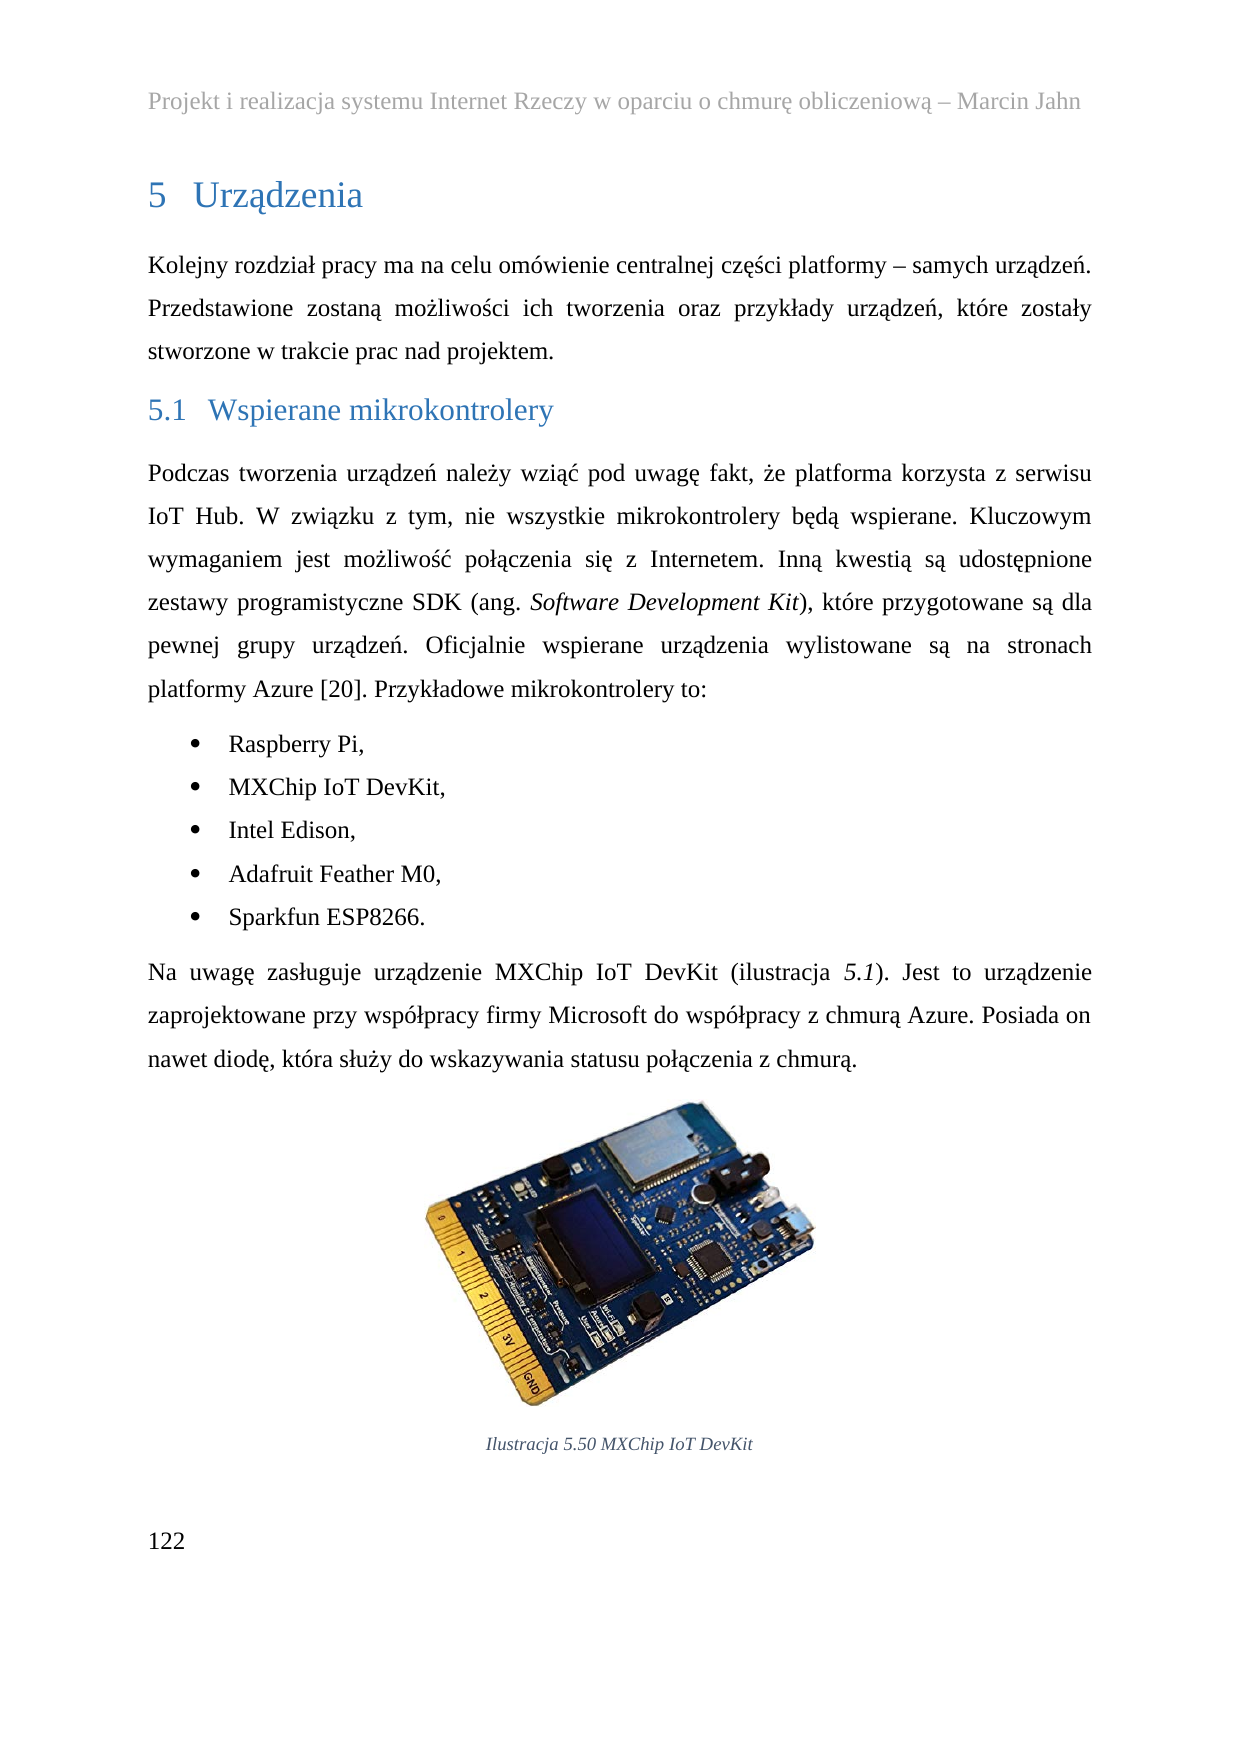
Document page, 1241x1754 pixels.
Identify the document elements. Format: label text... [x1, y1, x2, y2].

list MXChip IoT DevKit, [191, 772, 1093, 801]
list Intel Edison, [191, 816, 1093, 844]
subtitle Wspierane mikrokontrolery [148, 392, 1093, 428]
picture [424, 1099, 817, 1407]
text Podczas tworzenia urządzeń należy wziąć pod uwagę fakt, że platforma korzysta z serwisu IoT Hub. W związku z tym, nie wszystkie mikrokontrolery będą wspierane. Kluczowym wymaganiem jest możliwość połączenia się z Internetem. Inną kwestią są udostępnione zestawy programistyczne SDK (ang. Software Development Kit), które przygotowane są dla pewnej grupy urządzeń. Oficjalnie wspierane urządzenia wylistowane są na stronach platformy Azure. Przykładowe mikrokontrolery to: [148, 458, 1093, 702]
list Raspberry Pi, [191, 729, 1093, 758]
text Na uwagę zasługuje urządzenie MXChip IoT DevKit (ilustracja 5.1). Jest to urządzenie zaprojektowane przy współpracy firmy Microsoft do współpracy z chmurą Azure. Posiada on nawet diodę, która służy do wskazywania statusu połączenia z chmurą. [148, 957, 1093, 1072]
list Sparkfun ESP8266. [191, 902, 1093, 931]
list Adafruit Feather M0, [191, 859, 1093, 887]
text Kolejny rozdział pracy ma na celu omówienie centralnej części platformy – samych urządzeń. Przedstawione zostaną możliwości ich tworzenia oraz przykłady urządzeń, które zostały stworzone w trakcie prac nad projektem. [148, 250, 1093, 365]
subtitle Urządzenia [148, 173, 1093, 216]
